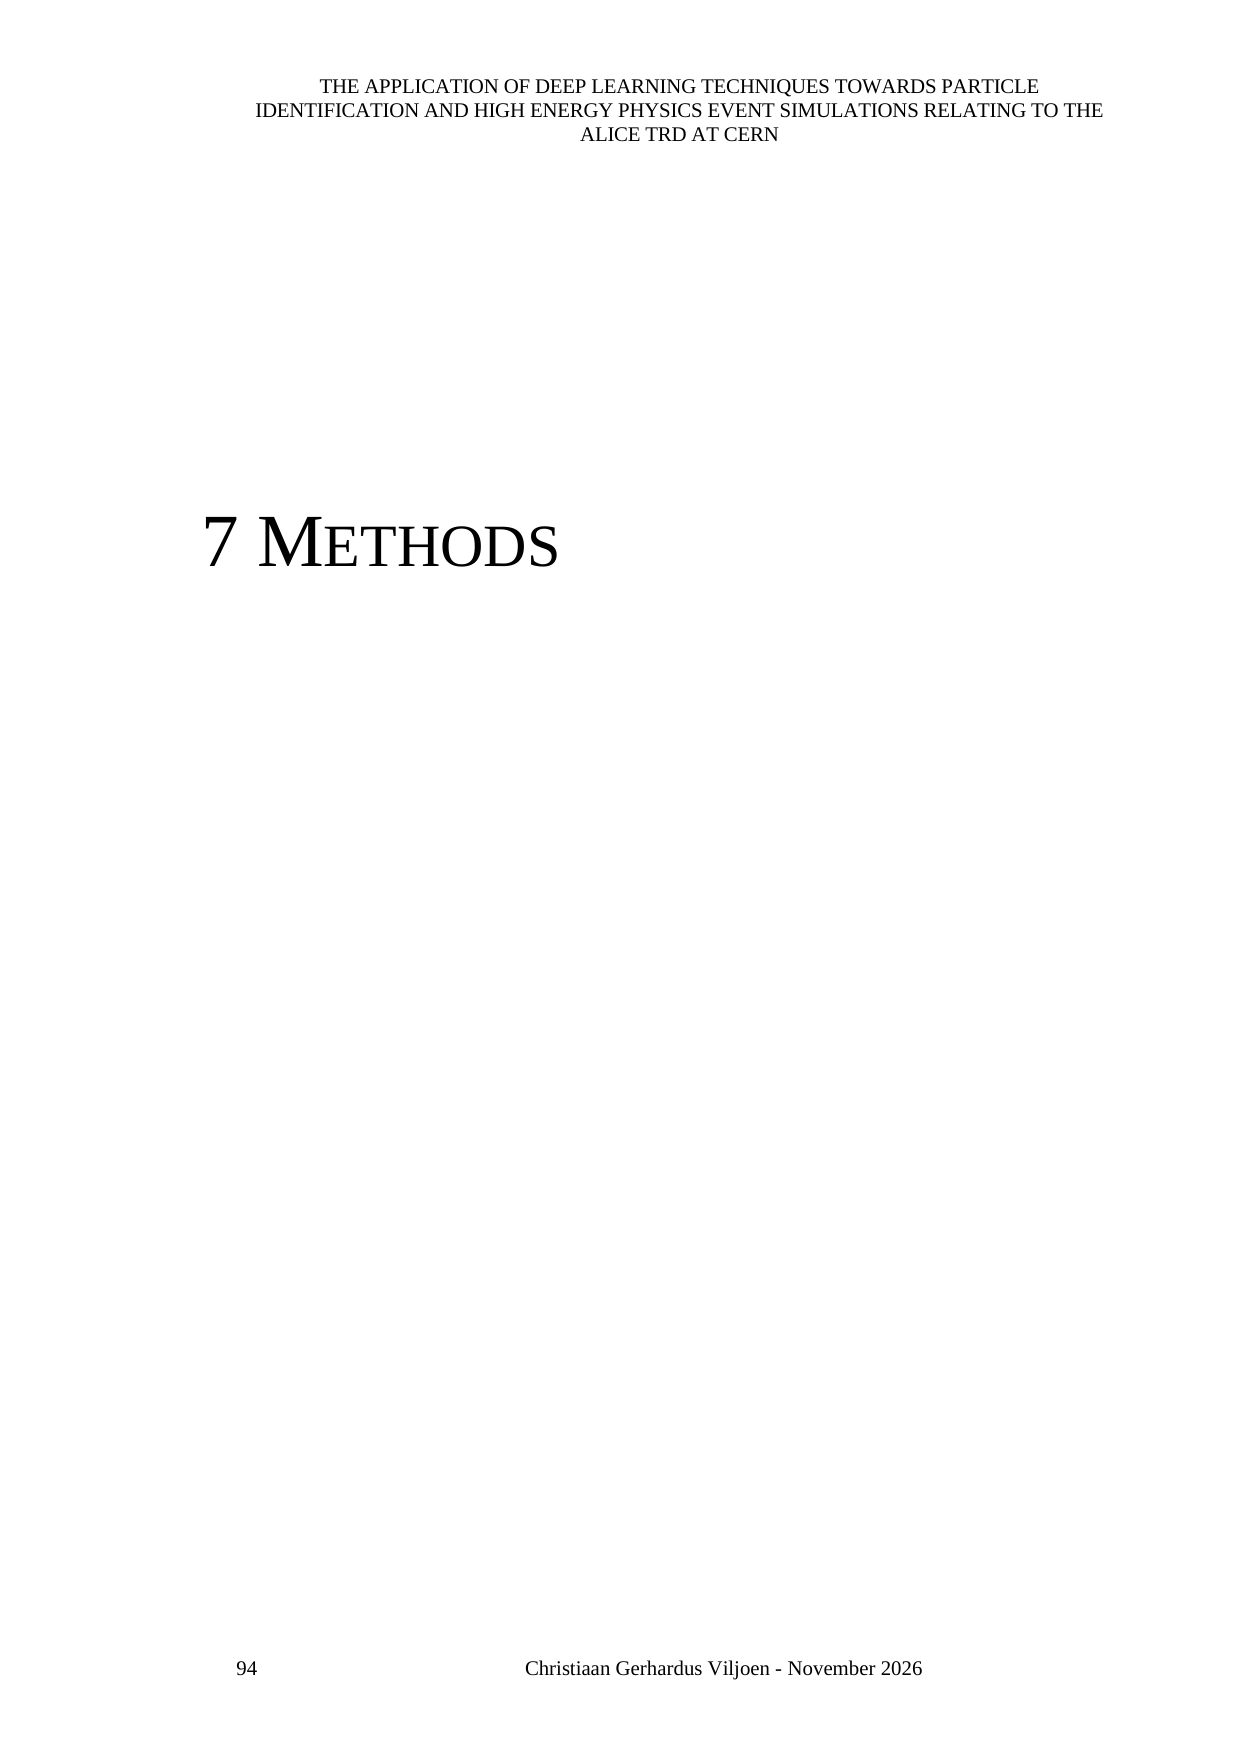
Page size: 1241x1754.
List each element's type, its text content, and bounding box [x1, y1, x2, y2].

subtitle Methods [201, 496, 1122, 582]
